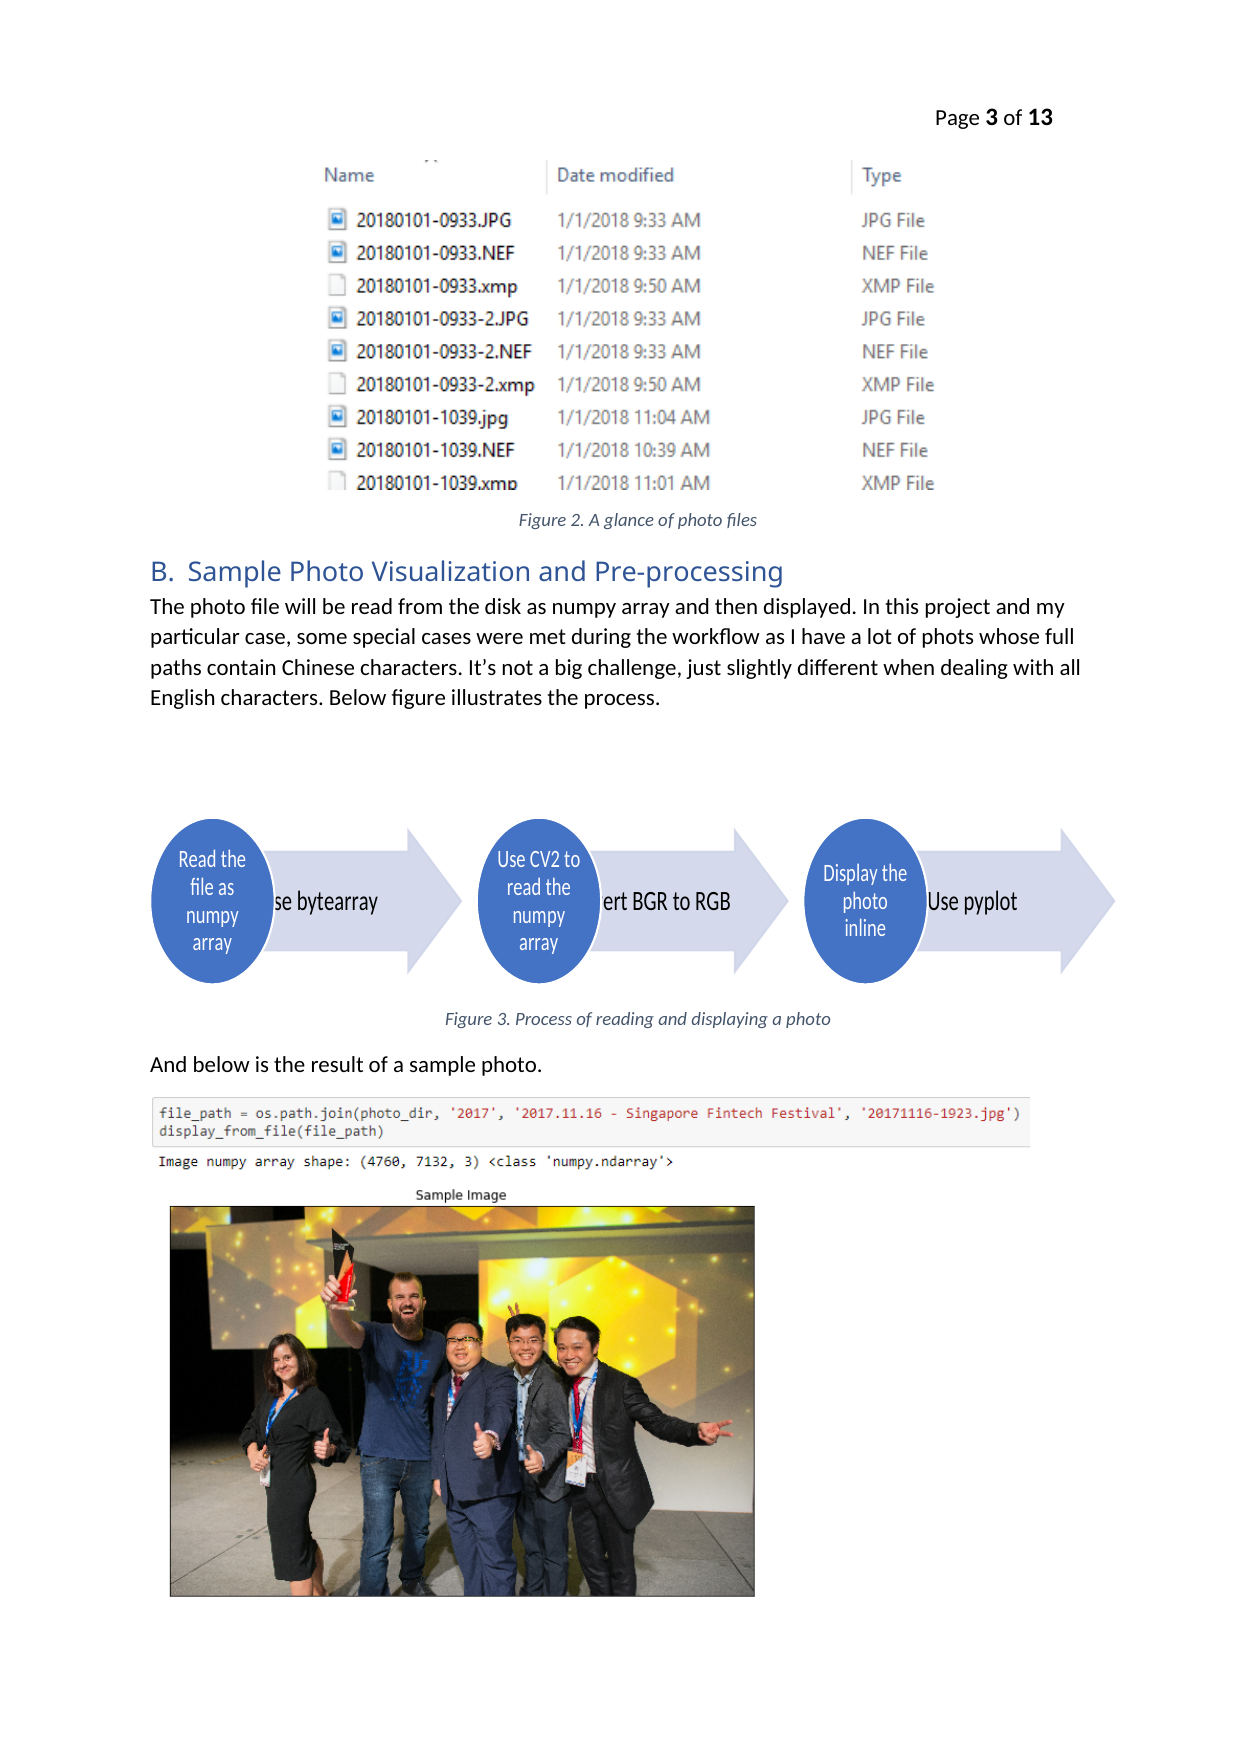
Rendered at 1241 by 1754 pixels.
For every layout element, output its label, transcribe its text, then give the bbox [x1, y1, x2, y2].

picture [150, 1097, 1031, 1601]
text The photo file will be read from the disk as numpy array and then displayed. In this project and my particular case, some special cases were met during the workflow as I have a lot of phots whose full paths contain Chinese characters. It’s not a big challenge, just slightly different when dealing with all English characters. Below figure illustrates the process. [150, 592, 1128, 711]
text And below is the result of a sample photo. [150, 1051, 1128, 1079]
subtitle Sample Photo Visualization and Pre-processing [150, 552, 1128, 589]
picture [310, 160, 967, 490]
